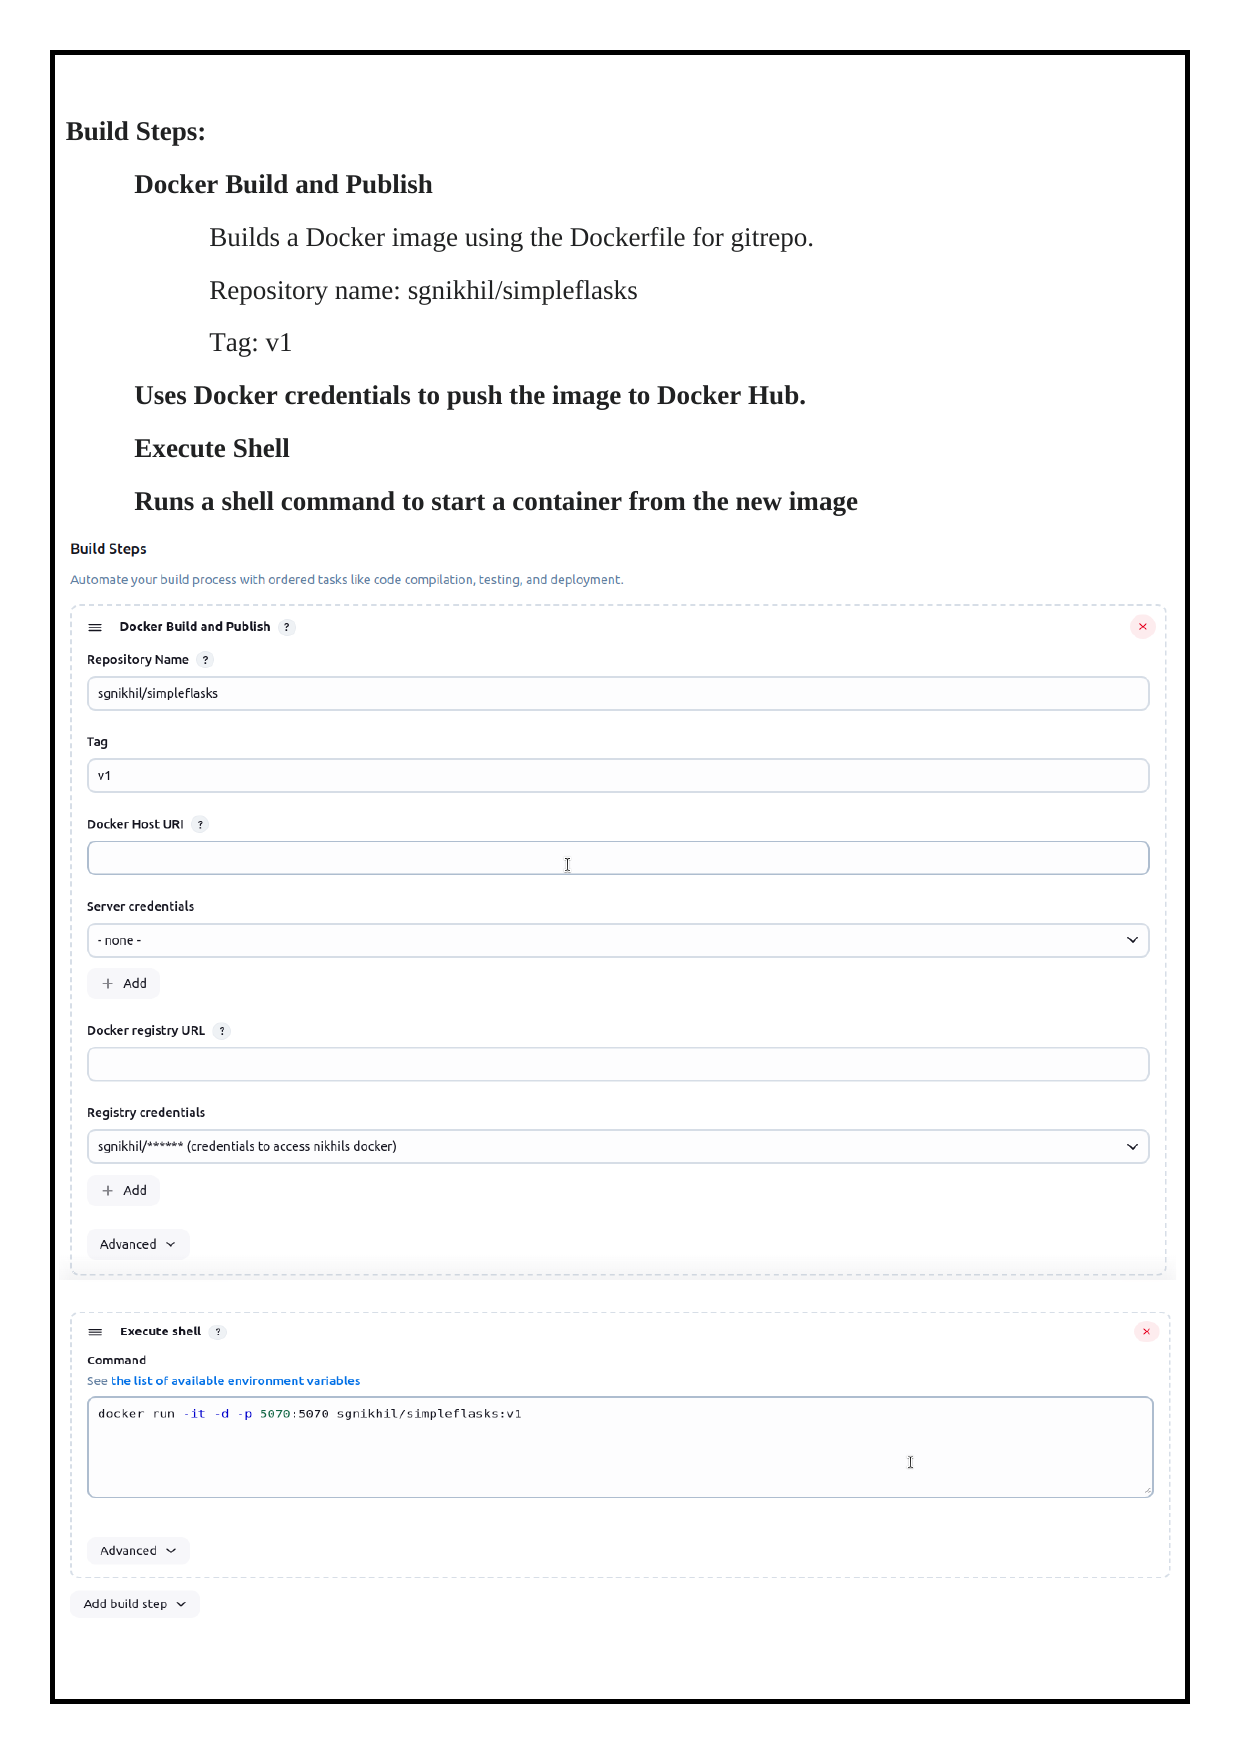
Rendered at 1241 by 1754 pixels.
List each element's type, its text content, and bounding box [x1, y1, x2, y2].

text Uses Docker credentials to push the image to Docker Hub. [134, 379, 1181, 410]
text Builds a Docker image using the Dockerfile for gitrepo. [134, 221, 1181, 252]
text Tag: v1 [134, 327, 1181, 358]
picture [59, 537, 1177, 1282]
text Docker Build and Publish [134, 168, 1181, 199]
text Repository name: sgnikhil/simpleflasks [134, 274, 1181, 305]
picture [59, 1303, 1181, 1622]
text Execute Shell [134, 432, 1181, 463]
text Runs a shell command to start a container from the new image [59, 485, 1181, 516]
text Build Steps: [59, 115, 1181, 146]
